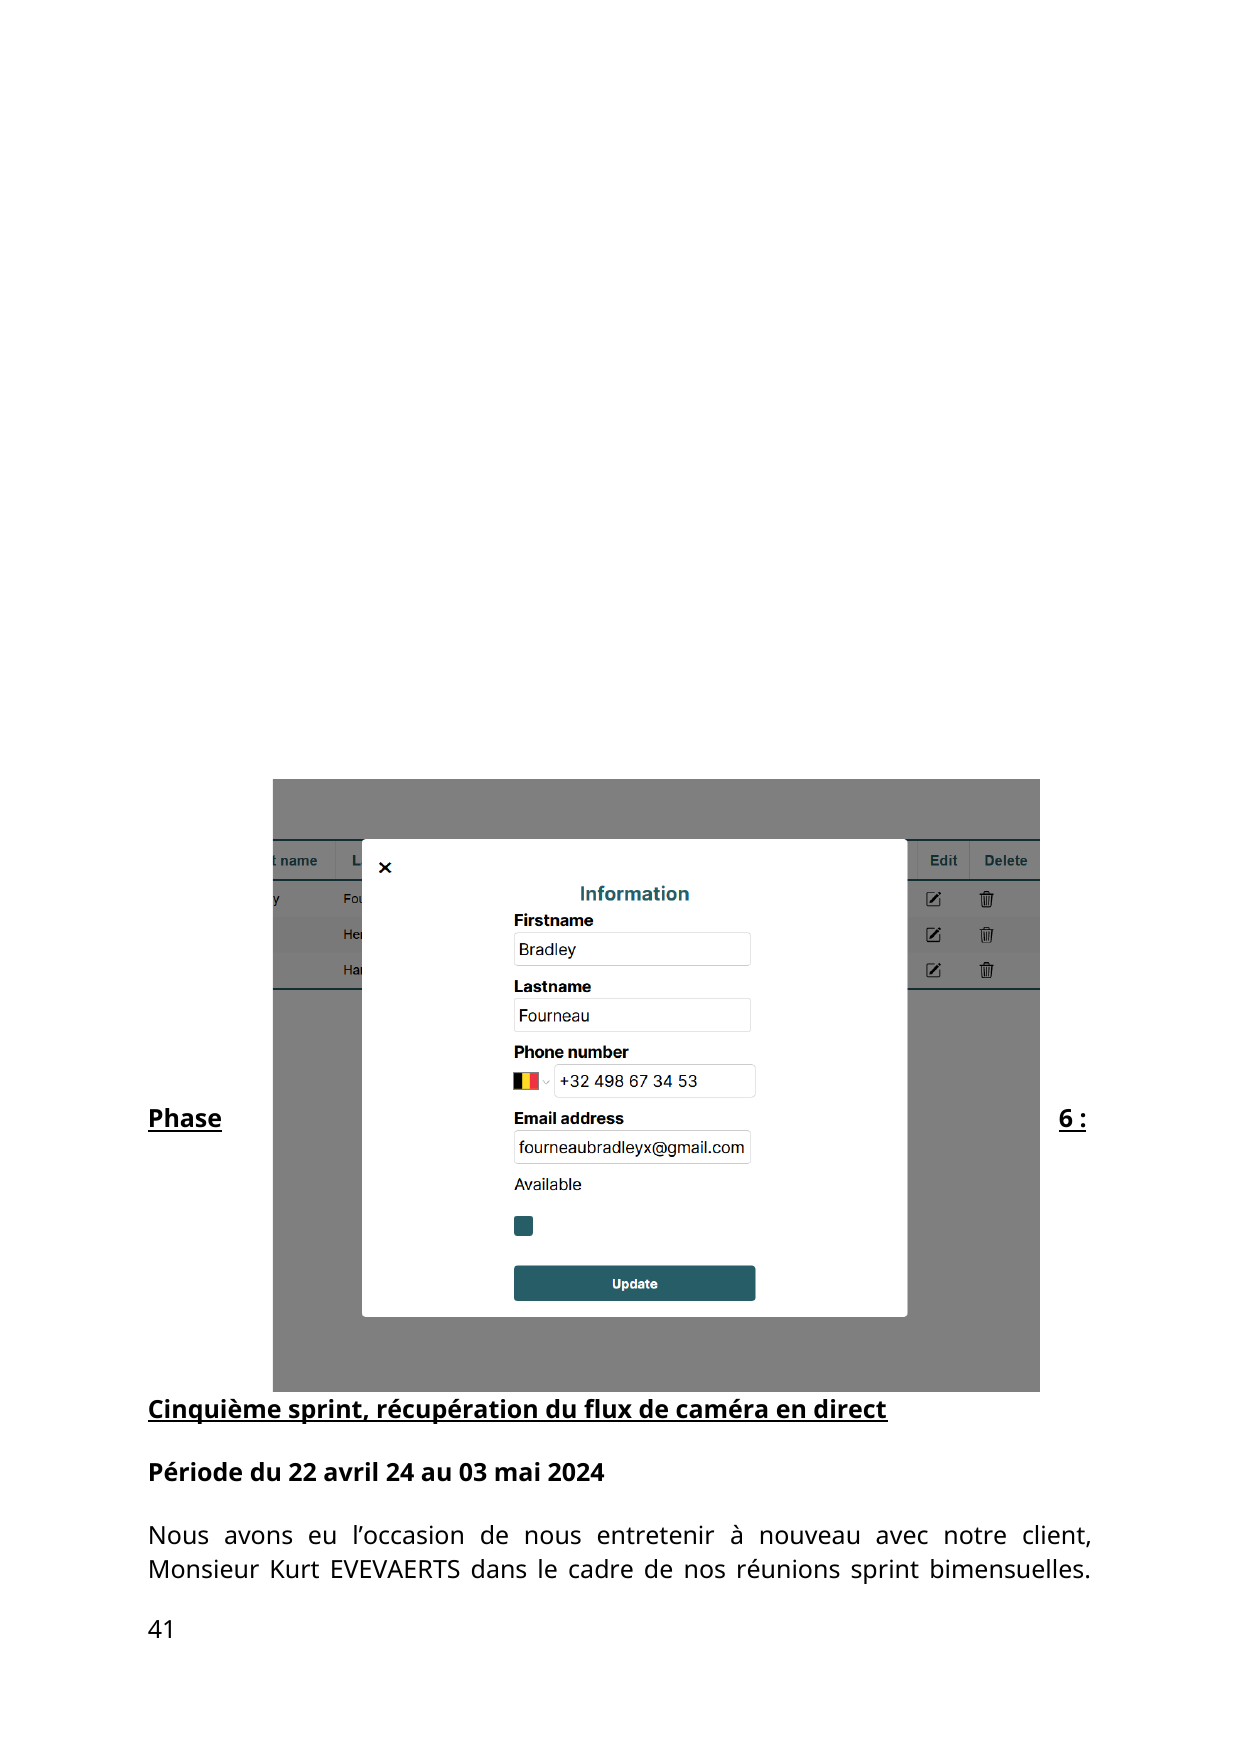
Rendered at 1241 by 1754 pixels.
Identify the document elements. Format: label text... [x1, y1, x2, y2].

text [148, 1518, 1093, 1586]
picture [272, 779, 1040, 1392]
text Période du 22 avril 24 au 03 mai 2024 [148, 1455, 1093, 1489]
text Phase 6 : Cinquième sprint, récupération du flux de caméra en direct [148, 1101, 1093, 1426]
